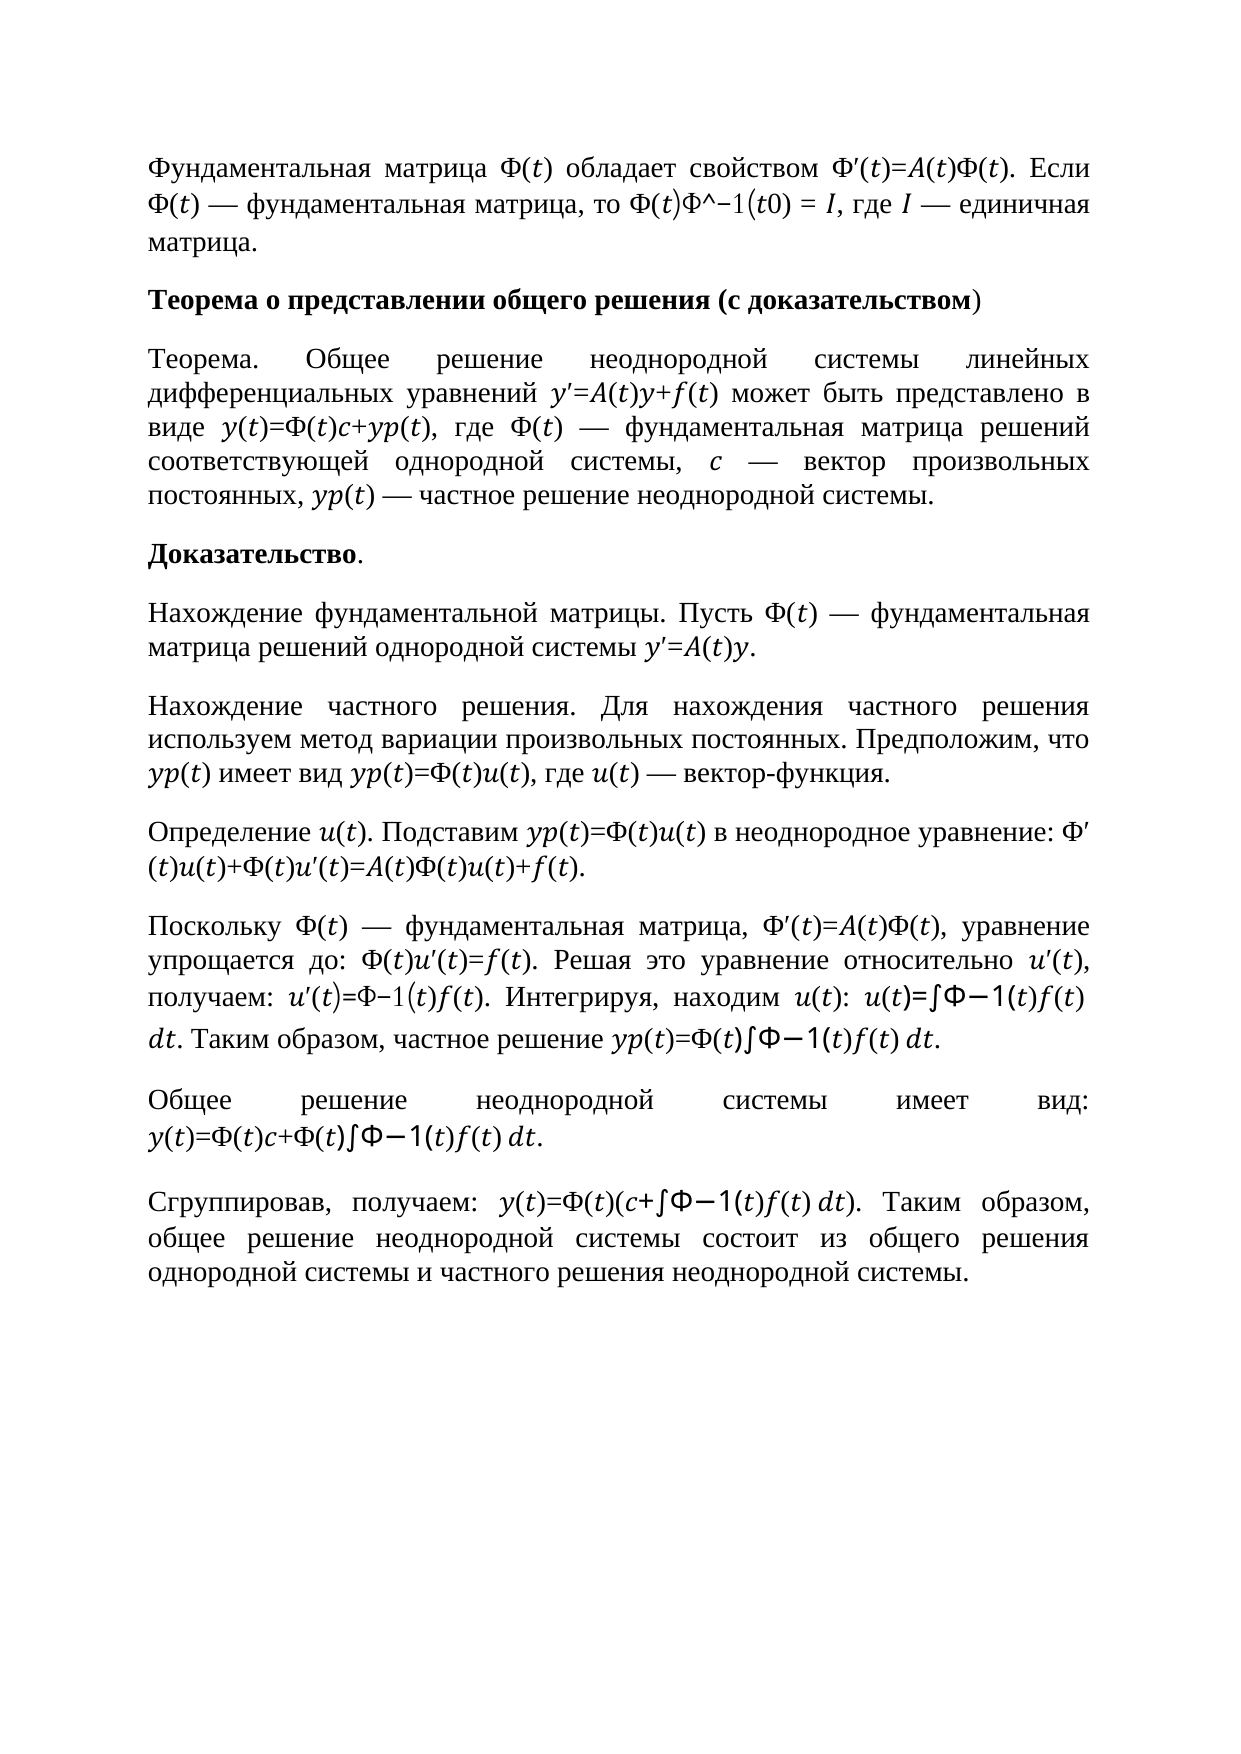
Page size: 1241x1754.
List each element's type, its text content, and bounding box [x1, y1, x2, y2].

text Определение 𝑢(𝑡). Подставим 𝑦𝑝(𝑡)=Φ(𝑡)𝑢(𝑡) в неоднородное уравнение: Φ′(𝑡)𝑢(𝑡)+Φ(𝑡)𝑢′(𝑡)=𝐴(𝑡)Φ(𝑡)𝑢(𝑡)+𝑓(𝑡). [148, 814, 1090, 882]
text Теорема. Общее решение неоднородной системы линейных дифференциальных уравнений 𝑦′=𝐴(𝑡)𝑦+𝑓(𝑡) может быть представлено в виде 𝑦(𝑡)=Φ(𝑡)𝑐+𝑦𝑝(𝑡), где Φ(𝑡) — фундаментальная матрица решений соответствующей однородной системы, 𝑐 — вектор произвольных постоянных, 𝑦𝑝(𝑡) — частное решение неоднородной системы. [148, 341, 1090, 511]
text Сгруппировав, получаем: 𝑦(𝑡)=Φ(𝑡)(𝑐+∫Φ−1(𝑡)𝑓(𝑡) 𝑑𝑡). Таким образом, общее решение неоднородной системы состоит из общего решения однородной системы и частного решения неоднородной системы. [148, 1180, 1090, 1287]
text Общее решение неоднородной системы имеет вид: 𝑦(𝑡)=Φ(𝑡)𝑐+Φ(𝑡)∫Φ−1(𝑡)𝑓(𝑡) 𝑑𝑡. [148, 1082, 1090, 1155]
text Нахождение фундаментальной матрицы. Пусть Φ(𝑡) — фундаментальная матрица решений однородной системы 𝑦′=𝐴(𝑡)𝑦. [148, 594, 1090, 663]
text Поскольку Φ(𝑡) — фундаментальная матрица, Φ′(𝑡)=𝐴(𝑡)Φ(𝑡), уравнение упрощается до: Φ(𝑡)𝑢′(𝑡)=𝑓(𝑡). Решая это уравнение относительно 𝑢′(𝑡), получаем: 𝑢′(𝑡)=Φ−1(𝑡)𝑓(𝑡). Интегрируя, находим 𝑢(𝑡): 𝑢(𝑡)=∫Φ−1(𝑡)𝑓(𝑡) 𝑑𝑡. Таким образом, частное решение 𝑦𝑝(𝑡)=Φ(𝑡)∫Φ−1(𝑡)𝑓(𝑡) 𝑑𝑡. [148, 907, 1090, 1057]
text Теорема о представлении общего решения (с доказательством) [148, 282, 1090, 316]
text Фундаментальная матрица Φ(𝑡) обладает свойством Φ′(𝑡)=𝐴(𝑡)Φ(𝑡). Если Φ(𝑡) — фундаментальная матрица, то Φ(𝑡)Φ^−1(𝑡0) = 𝐼, где 𝐼 — единичная матрица. [148, 150, 1090, 257]
text Нахождение частного решения. Для нахождения частного решения используем метод вариации произвольных постоянных. Предположим, что 𝑦𝑝(𝑡) имеет вид 𝑦𝑝(𝑡)=Φ(𝑡)𝑢(𝑡), где 𝑢(𝑡) — вектор-функция. [148, 688, 1090, 789]
text Доказательство. [148, 536, 1090, 569]
